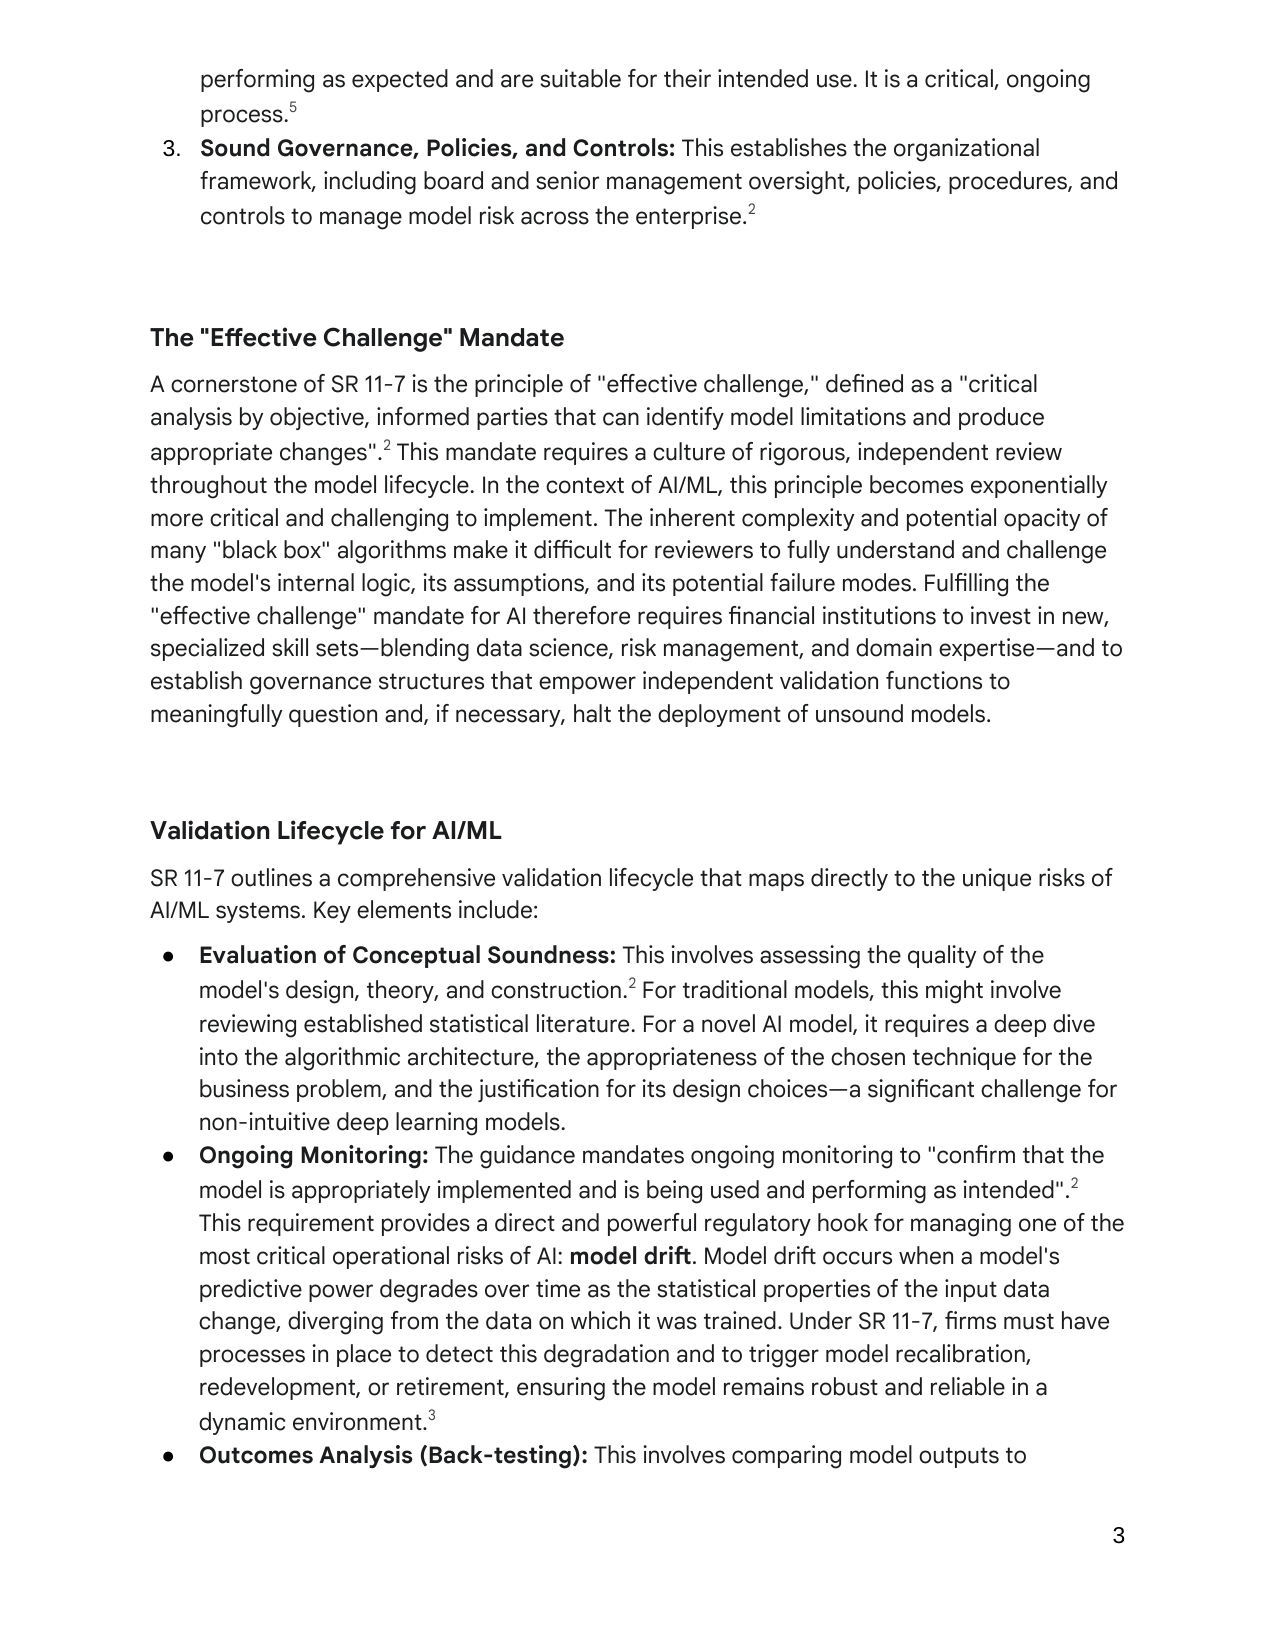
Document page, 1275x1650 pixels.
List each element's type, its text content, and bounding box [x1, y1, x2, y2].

text SR 11-7 outlines a comprehensive validation lifecycle that maps directly to the unique risks of AI/ML systems. Key elements include: [150, 864, 1125, 925]
subtitle Validation Lifecycle for AI/ML [150, 816, 1125, 847]
text A cornerstone of SR 11-7 is the principle of "effective challenge," defined as a "critical analysis by objective, informed parties that can identify model limitations and produce appropriate changes".2 This mandate requires a culture of rigorous, independent review throughout the model lifecycle. In the context of AI/ML, this principle becomes exponentially more critical and challenging to implement. The inherent complexity and potential opacity of many "black box" algorithms make it difficult for reviewers to fully understand and challenge the model's internal logic, its assumptions, and its potential failure modes. Fulfilling the "effective challenge" mandate for AI therefore requires financial institutions to invest in new, specialized skill sets—blending data science, risk management, and domain expertise—and to establish governance structures that empower independent validation functions to meaningfully question and, if necessary, halt the deployment of unsound models. [150, 370, 1125, 729]
subtitle The "Effective Challenge" Mandate [150, 322, 1125, 353]
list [162, 66, 1125, 130]
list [161, 1442, 1125, 1471]
list Evaluation of Conceptual Soundness: This involves assessing the quality of the model's design, theory, and construction.2 For traditional models, this might involve reviewing established statistical literature. For a novel AI model, it requires a deep dive into the algorithmic architecture, the appropriateness of the chosen technique for the business problem, and the justification for its design choices—a significant challenge for non-intuitive deep learning models. [161, 942, 1125, 1137]
list Ongoing Monitoring: The guidance mandates ongoing monitoring to "confirm that the model is appropriately implemented and is being used and performing as intended".2 This requirement provides a direct and powerful regulatory hook for managing one of the most critical operational risks of AI: model drift. Model drift occurs when a model's predictive power degrades over time as the statistical properties of the input data change, diverging from the data on which it was trained. Under SR 11-7, firms must have processes in place to detect this degradation and to trigger model recalibration, redevelopment, or retirement, ensuring the model remains robust and reliable in a dynamic environment.3 [161, 1141, 1125, 1437]
list Sound Governance, Policies, and Controls: This establishes the organizational framework, including board and senior management oversight, policies, procedures, and controls to manage model risk across the enterprise.2 [162, 134, 1125, 232]
